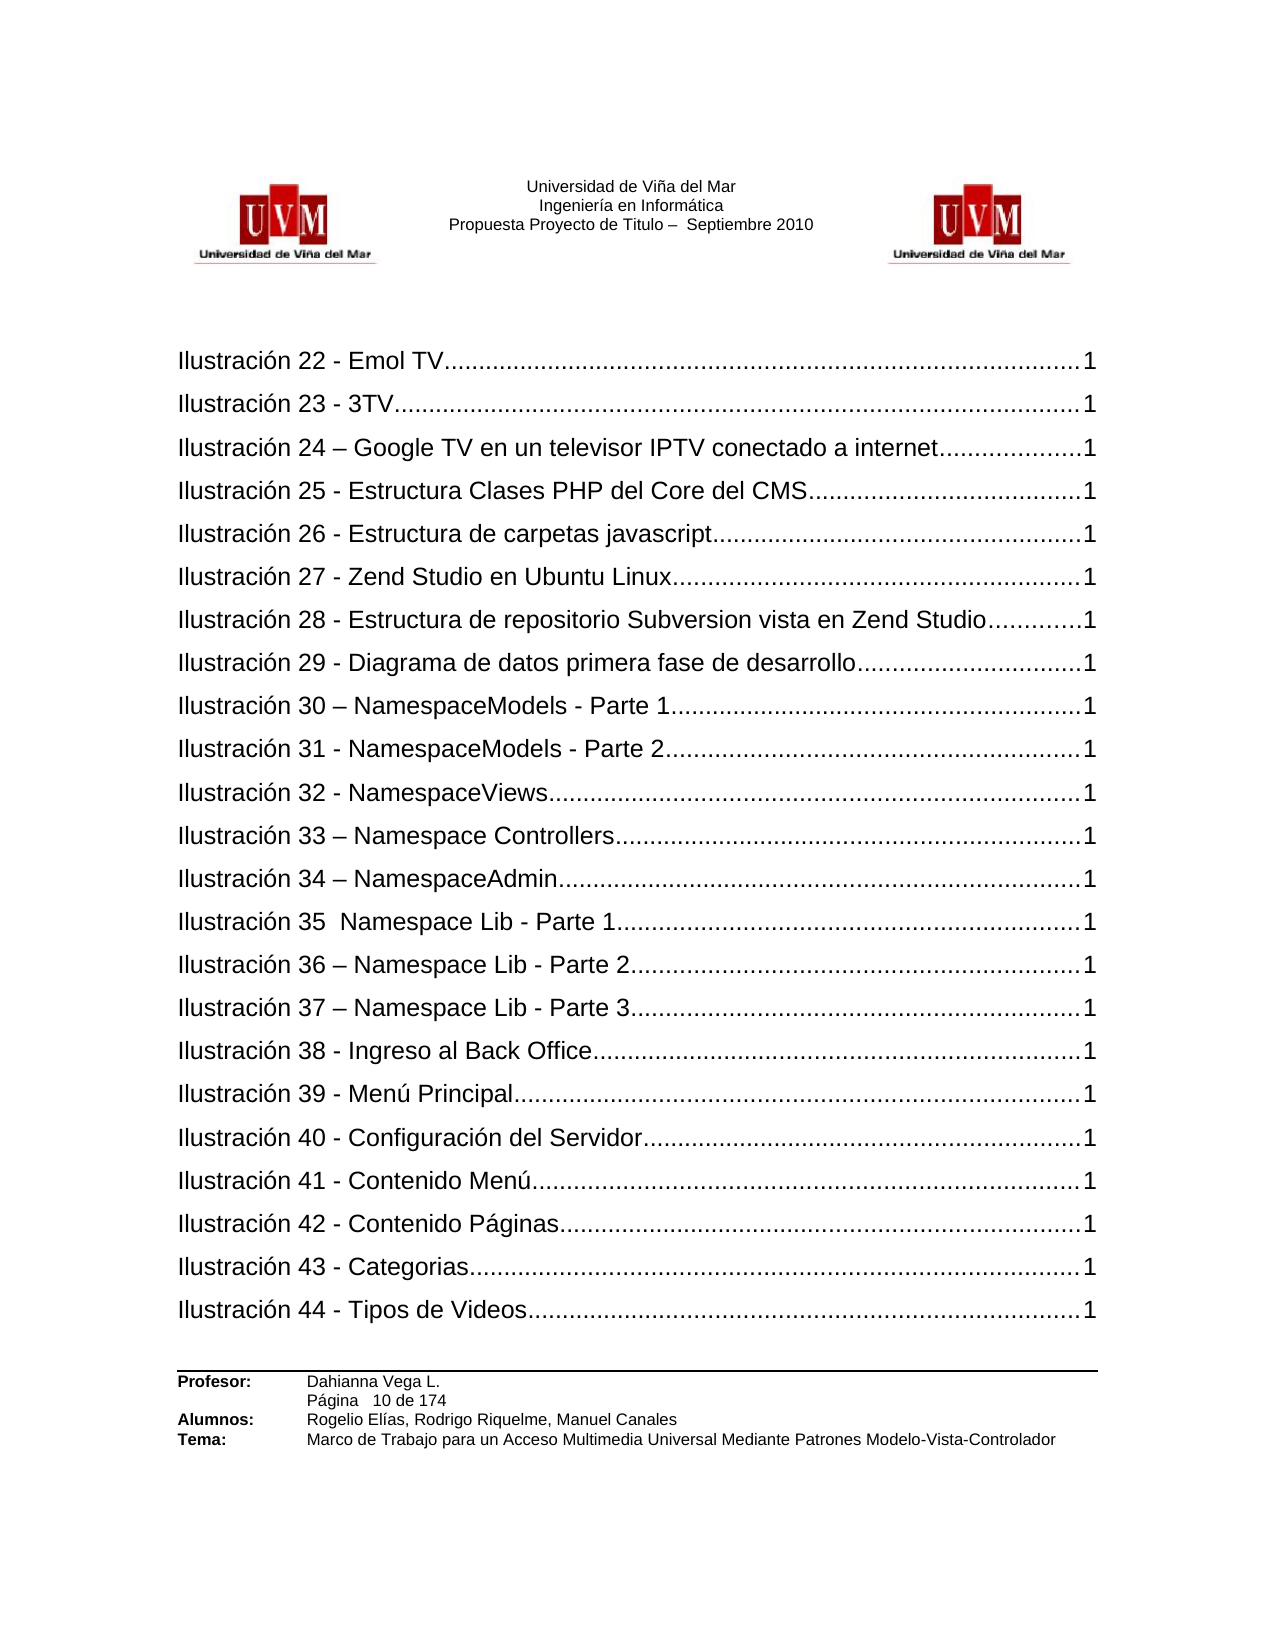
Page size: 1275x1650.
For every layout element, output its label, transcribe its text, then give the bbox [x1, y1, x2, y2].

text Ilustración 41 - Contenido Menú 1 [177, 1166, 1098, 1194]
text Ilustración 31 - NamespaceModels - Parte 2 1 [177, 734, 1098, 763]
text Ilustración 43 - Categorias 1 [177, 1252, 1098, 1281]
text Ilustración 40 - Configuración del Servidor 1 [177, 1123, 1098, 1151]
text Ilustración 22 - Emol TV 1 [177, 346, 1098, 375]
text Ilustración 25 - Estructura Clases PHP del Core del CMS 1 [177, 476, 1098, 504]
text Ilustración 37 – Namespace Lib - Parte 3 1 [177, 993, 1098, 1022]
text Ilustración 35 Namespace Lib - Parte 1 1 [177, 907, 1098, 936]
text Ilustración 34 – NamespaceAdmin 1 [177, 864, 1098, 893]
text Ilustración 30 – NamespaceModels - Parte 1 1 [177, 691, 1098, 720]
text Ilustración 23 - 3TV 1 [177, 389, 1098, 418]
picture [177, 176, 390, 267]
text Ilustración 27 - Zend Studio en Ubuntu Linux 1 [177, 562, 1098, 591]
text Ilustración 24 – Google TV en un televisor IPTV conectado a internet 1 [177, 433, 1098, 461]
text Ilustración 36 – Namespace Lib - Parte 2 1 [177, 950, 1098, 979]
text Ilustración 44 - Tipos de Videos 1 [177, 1295, 1098, 1324]
text Ilustración 29 - Diagrama de datos primera fase de desarrollo 1 [177, 648, 1098, 677]
text Ilustración 38 - Ingreso al Back Office 1 [177, 1036, 1098, 1065]
picture [871, 176, 1084, 267]
text Ilustración 32 - NamespaceViews 1 [177, 778, 1098, 806]
text Ilustración 42 - Contenido Páginas 1 [177, 1209, 1098, 1238]
text Ilustración 28 - Estructura de repositorio Subversion vista en Zend Studio 1 [177, 605, 1098, 634]
text Ilustración 26 - Estructura de carpetas javascript 1 [177, 519, 1098, 548]
text Ilustración 39 - Menú Principal 1 [177, 1079, 1098, 1108]
text Ilustración 33 – Namespace Controllers 1 [177, 821, 1098, 849]
